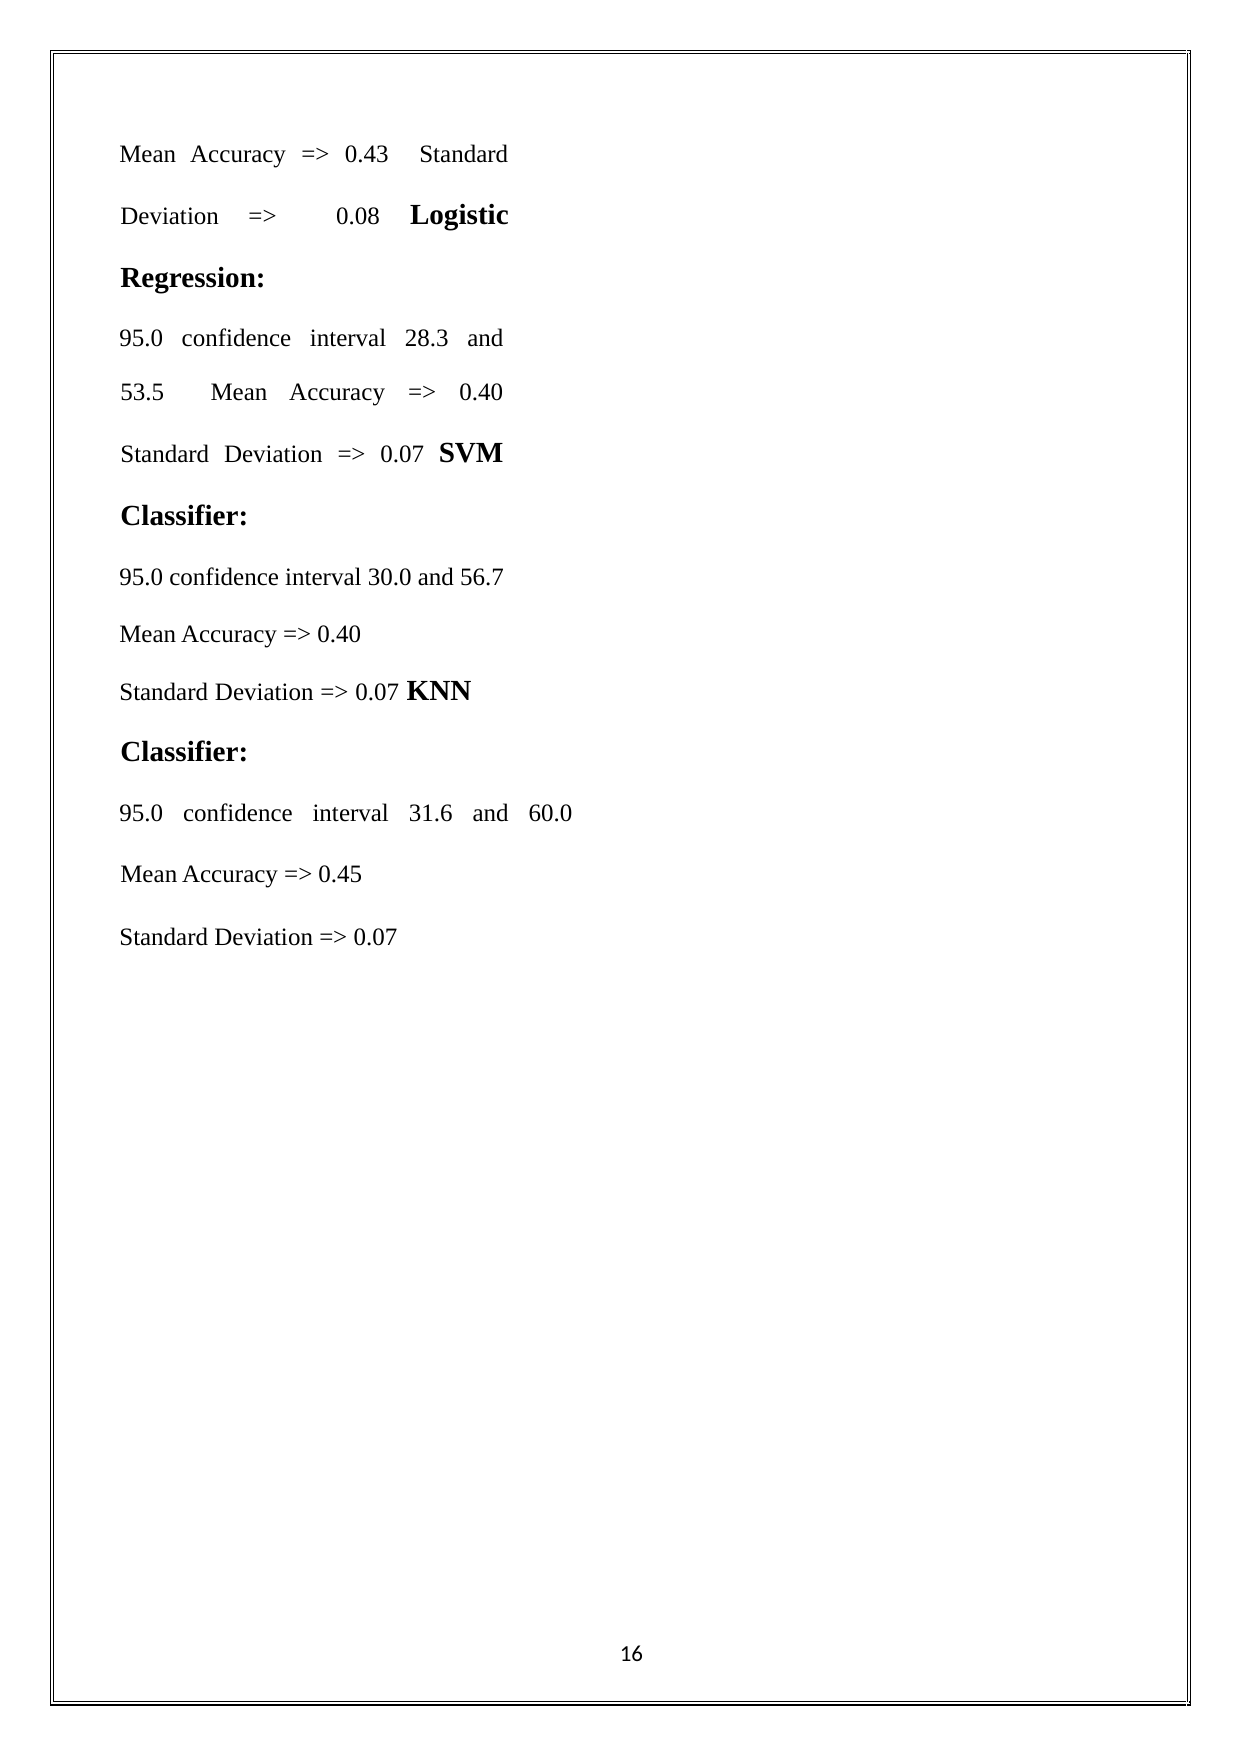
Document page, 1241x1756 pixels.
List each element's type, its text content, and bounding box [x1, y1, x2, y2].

text 95.0 confidence interval 30.0 and 56.7 [119, 562, 1104, 591]
text Mean Accuracy => 0.43 Standard Deviation => 0.08 Logistic Regression: [119, 139, 508, 294]
text 95.0 confidence interval 28.3 and 53.5 Mean Accuracy => 0.40 Standard Deviation => 0.07 SVM Classifier: [119, 323, 503, 532]
text 95.0 confidence interval 31.6 and 60.0 Mean Accuracy => 0.45 [119, 798, 573, 888]
text Mean Accuracy => 0.40 [119, 619, 1104, 648]
text Standard Deviation => 0.07 KNN Classifier: [119, 673, 471, 767]
text Standard Deviation => 0.07 [119, 922, 1104, 950]
